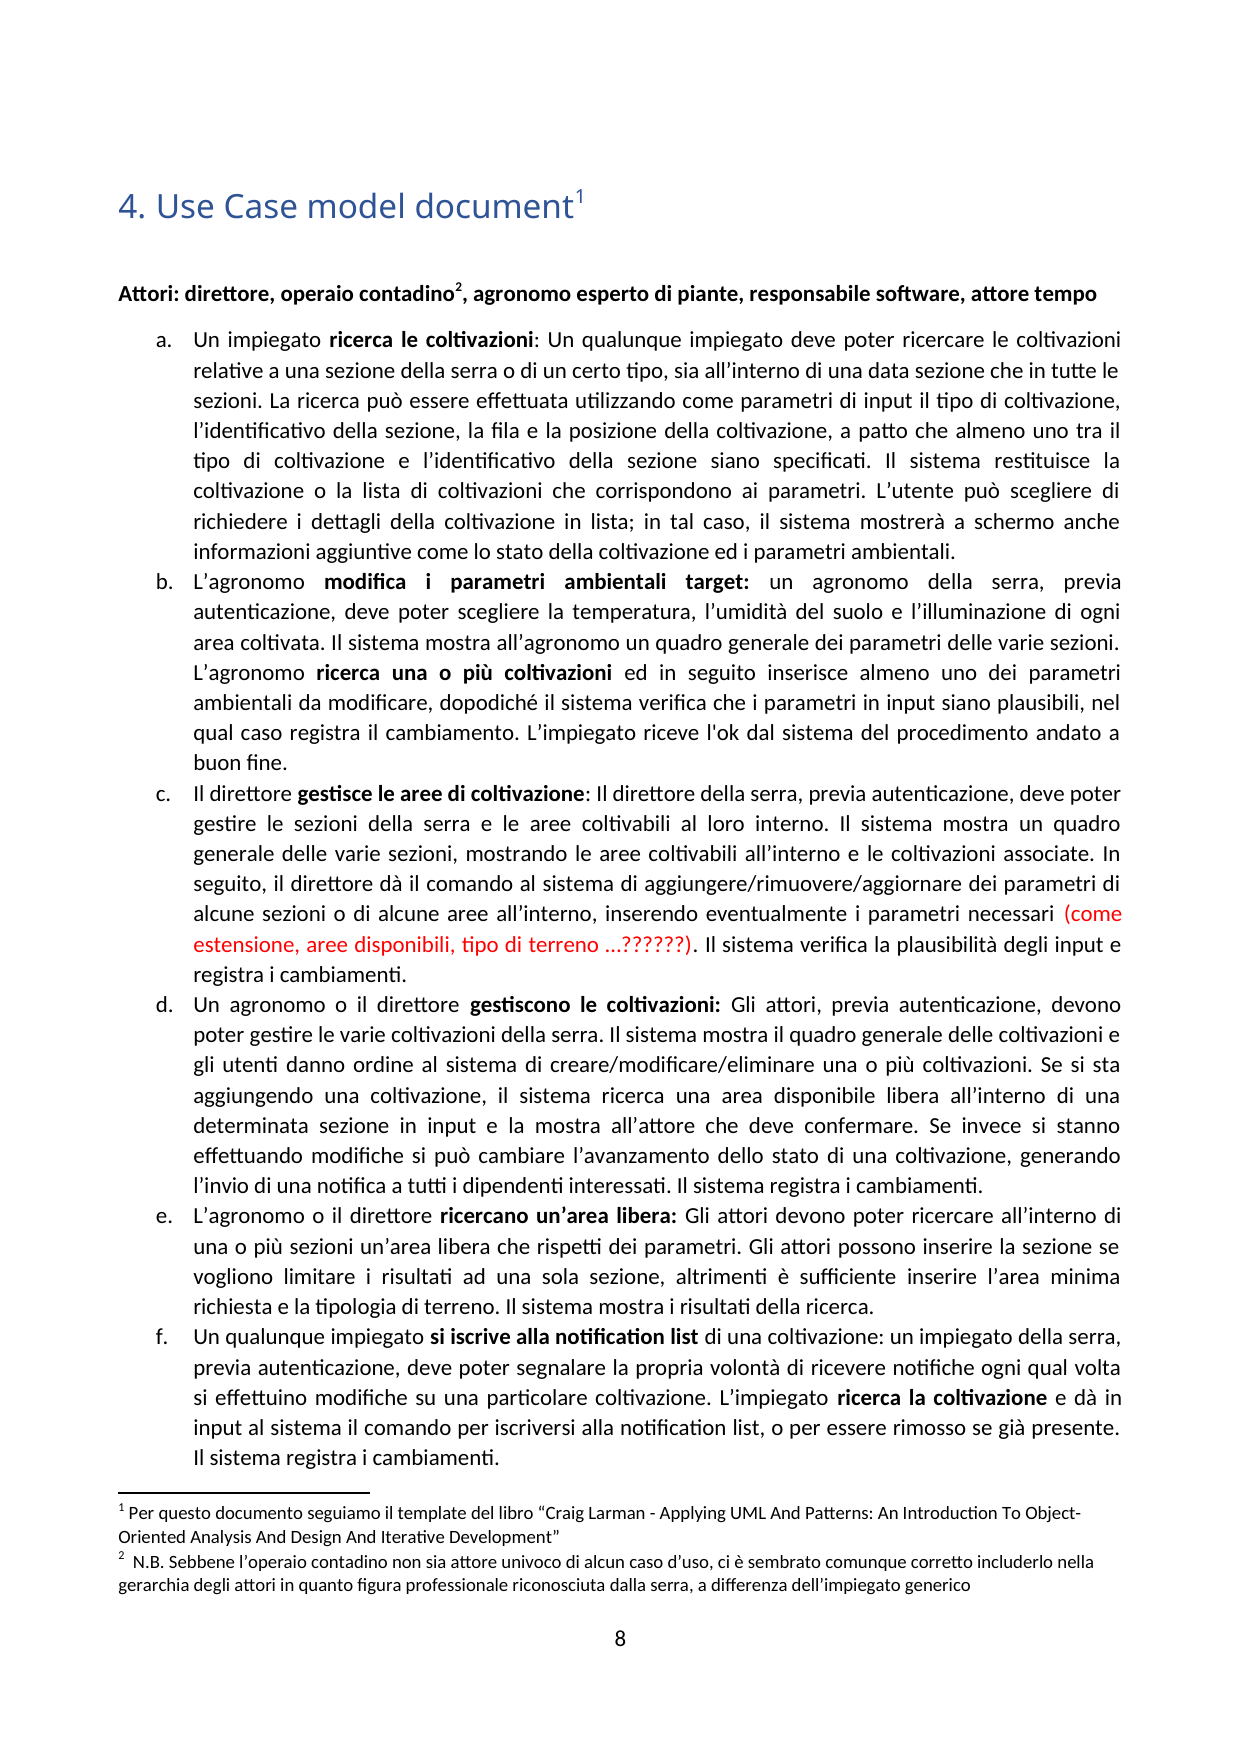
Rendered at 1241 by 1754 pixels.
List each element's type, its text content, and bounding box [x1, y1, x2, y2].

list Un agronomo o il direttore gestiscono le coltivazioni: Gli attori, previa autenticazione, devono poter gestire le varie coltivazioni della serra. Il sistema mostra il quadro generale delle coltivazioni e gli utenti danno ordine al sistema di creare/modificare/eliminare una o più coltivazioni. Se si sta aggiungendo una coltivazione, il sistema ricerca una area disponibile libera all’interno di una determinata sezione in input e la mostra all’attore che deve confermare. Se invece si stanno effettuando modifiche si può cambiare l’avanzamento dello stato di una coltivazione, generando l’invio di una notifica a tutti i dipendenti interessati. Il sistema registra i cambiamenti. [156, 990, 1122, 1199]
list Un impiegato ricerca le coltivazioni: Un qualunque impiegato deve poter ricercare le coltivazioni relative a una sezione della serra o di un certo tipo, sia all’interno di una data sezione che in tutte le sezioni. La ricerca può essere effettuata utilizzando come parametri di input il tipo di coltivazione, l’identificativo della sezione, la fila e la posizione della coltivazione, a patto che almeno uno tra il tipo di coltivazione e l’identificativo della sezione siano specificati. Il sistema restituisce la coltivazione o la lista di coltivazioni che corrispondono ai parametri. L’utente può scegliere di richiedere i dettagli della coltivazione in lista; in tal caso, il sistema mostrerà a schermo anche informazioni aggiuntive come lo stato della coltivazione ed i parametri ambientali. [156, 326, 1122, 565]
subtitle Use Case model document [118, 183, 1122, 228]
text Attori: direttore, operaio contadino, agronomo esperto di piante, responsabile software, attore tempo [118, 279, 1122, 307]
list L’agronomo o il direttore ricercano un’area libera: Gli attori devono poter ricercare all’interno di una o più sezioni un’area libera che rispetti dei parametri. Gli attori possono inserire la sezione se vogliono limitare i risultati ad una sola sezione, altrimenti è sufficiente inserire l’area minima richiesta e la tipologia di terreno. Il sistema mostra i risultati della ricerca. [156, 1202, 1122, 1320]
list Un qualunque impiegato si iscrive alla notification list di una coltivazione: un impiegato della serra, previa autenticazione, deve poter segnalare la propria volontà di ricevere notifiche ogni qual volta si effettuino modifiche su una particolare coltivazione. L’impiegato ricerca la coltivazione e dà in input al sistema il comando per iscriversi alla notification list, o per essere rimosso se già presente. Il sistema registra i cambiamenti. [156, 1322, 1122, 1471]
list Il direttore gestisce le aree di coltivazione: Il direttore della serra, previa autenticazione, deve poter gestire le sezioni della serra e le aree coltivabili al loro interno. Il sistema mostra un quadro generale delle varie sezioni, mostrando le aree coltivabili all’interno e le coltivazioni associate. In seguito, il direttore dà il comando al sistema di aggiungere/rimuovere/aggiornare dei parametri di alcune sezioni o di alcune aree all’interno, inserendo eventualmente i parametri necessari (come estensione, aree disponibili, tipo di terreno …??????). Il sistema verifica la plausibilità degli input e registra i cambiamenti. [156, 779, 1122, 988]
list L’agronomo modifica i parametri ambientali target: un agronomo della serra, previa autenticazione, deve poter scegliere la temperatura, l’umidità del suolo e l’illuminazione di ogni area coltivata. Il sistema mostra all’agronomo un quadro generale dei parametri delle varie sezioni. L’agronomo ricerca una o più coltivazioni ed in seguito inserisce almeno uno dei parametri ambientali da modificare, dopodiché il sistema verifica che i parametri in input siano plausibili, nel qual caso registra il cambiamento. L’impiegato riceve l'ok dal sistema del procedimento andato a buon fine. [156, 567, 1122, 776]
